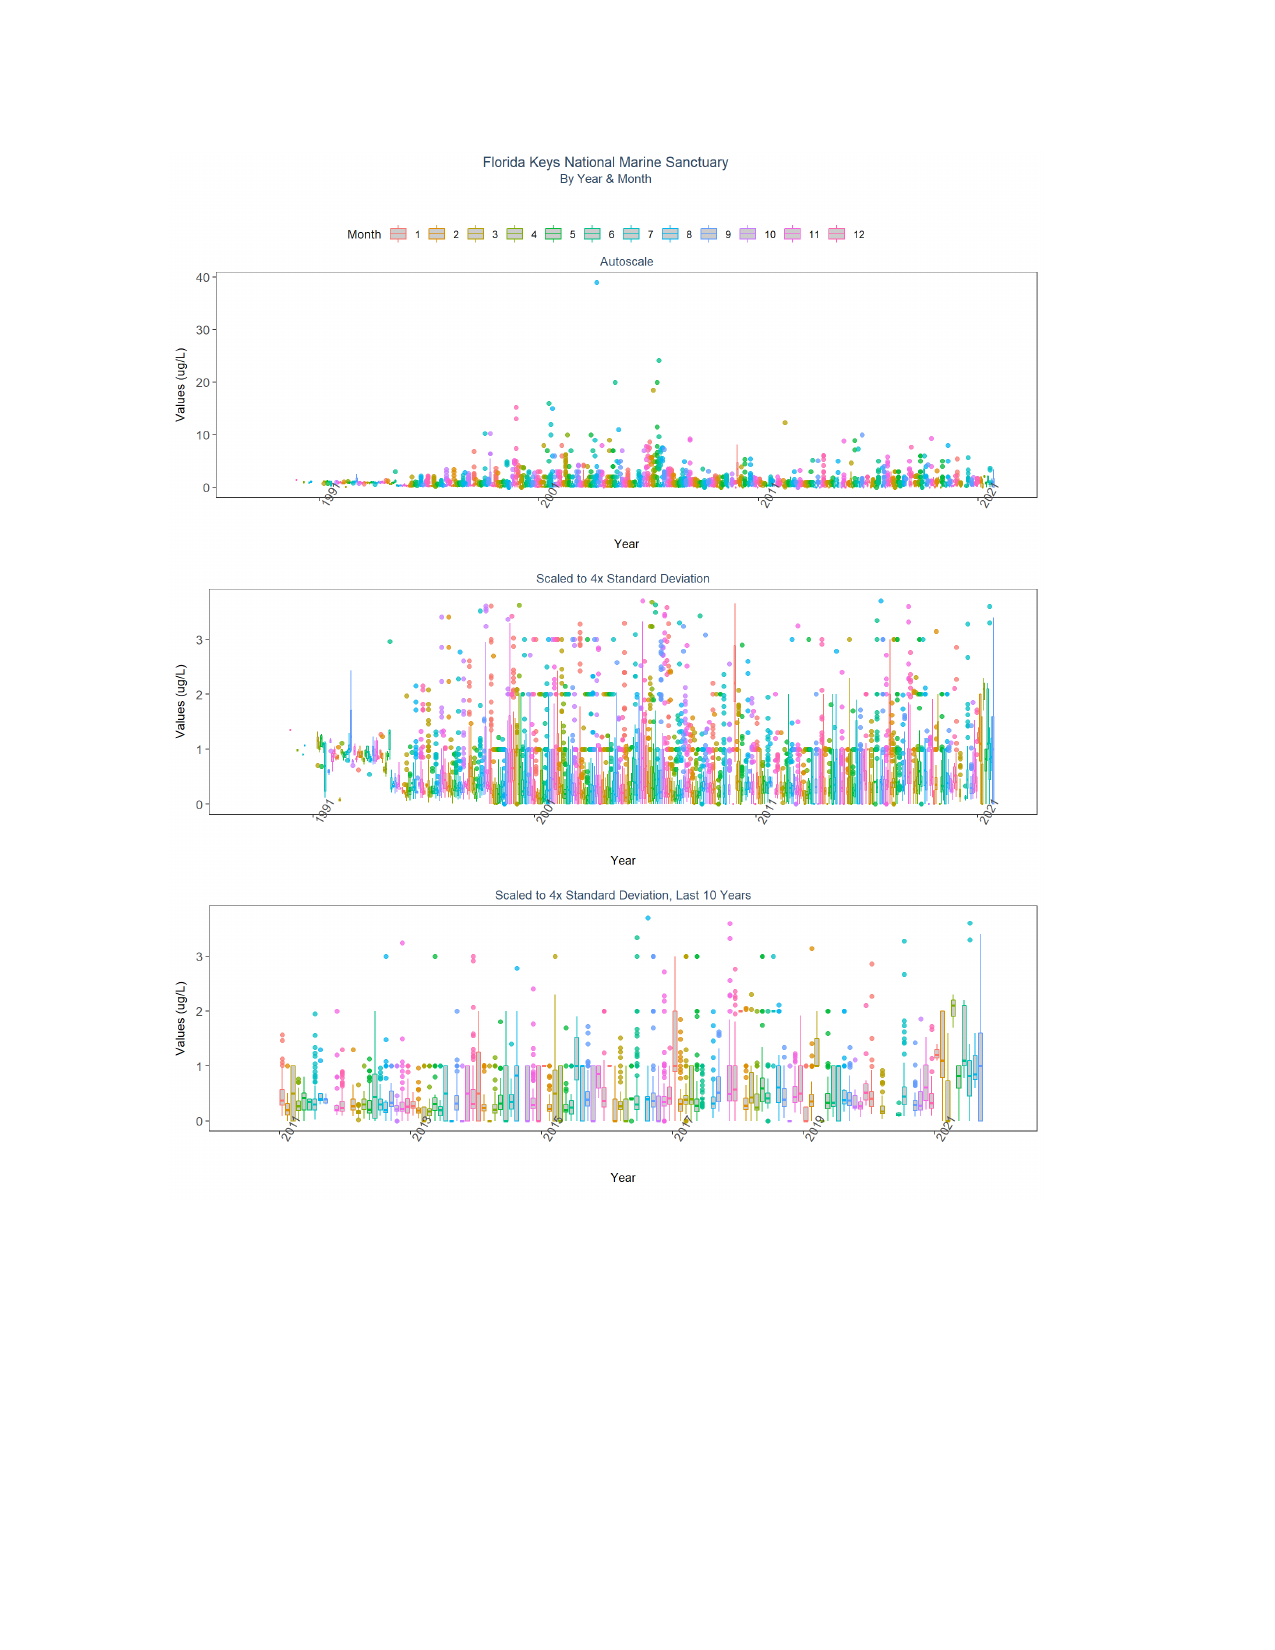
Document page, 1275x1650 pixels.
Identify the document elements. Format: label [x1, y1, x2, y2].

picture [168, 150, 1044, 1200]
